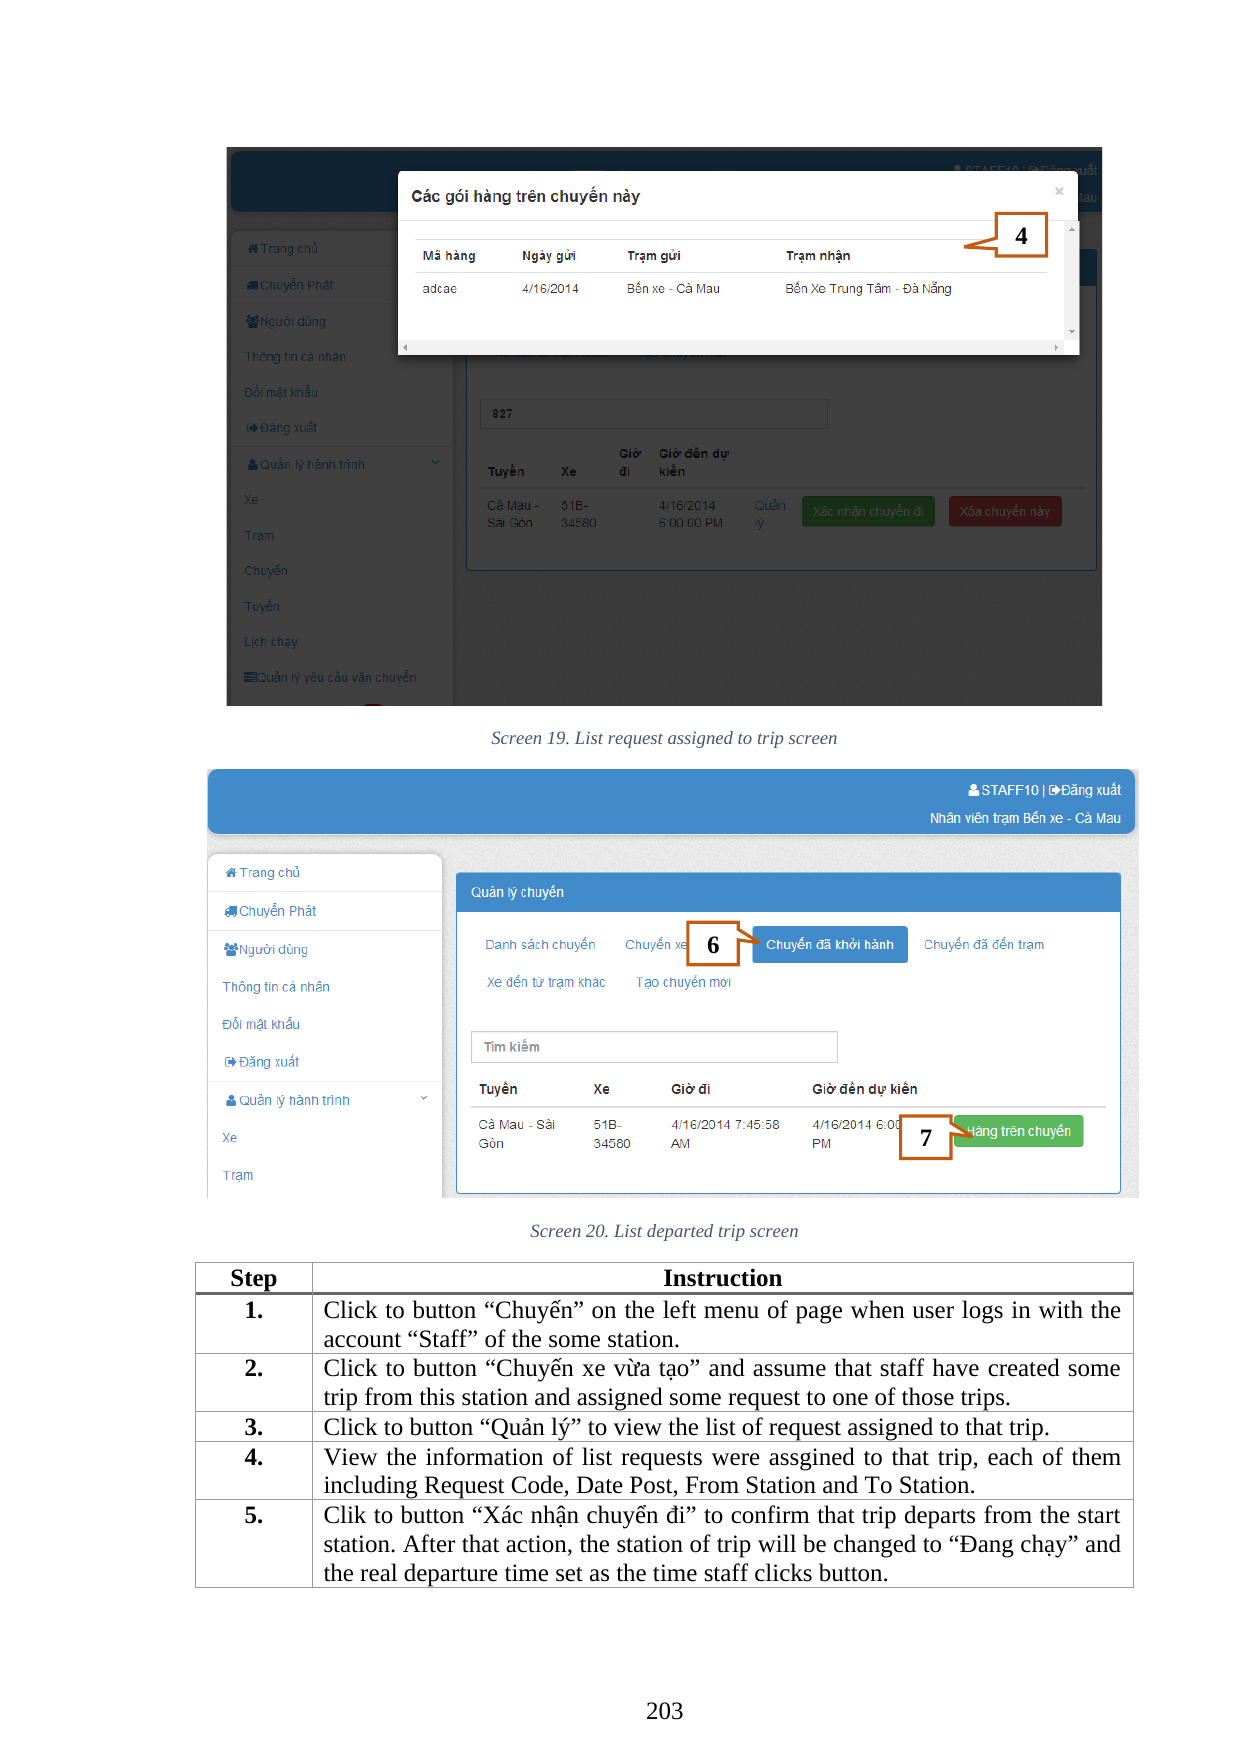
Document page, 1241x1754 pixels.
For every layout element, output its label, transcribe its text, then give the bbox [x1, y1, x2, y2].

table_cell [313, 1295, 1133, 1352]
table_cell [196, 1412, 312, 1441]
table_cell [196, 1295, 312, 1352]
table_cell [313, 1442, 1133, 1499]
text Screen 20. List departed trip screen [207, 1219, 1122, 1241]
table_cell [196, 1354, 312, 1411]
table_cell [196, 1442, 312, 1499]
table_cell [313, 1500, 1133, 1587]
picture [206, 769, 1141, 1201]
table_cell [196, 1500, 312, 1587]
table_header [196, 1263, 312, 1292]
text Screen 19. List request assigned to trip screen [207, 727, 1122, 748]
picture [226, 147, 1103, 708]
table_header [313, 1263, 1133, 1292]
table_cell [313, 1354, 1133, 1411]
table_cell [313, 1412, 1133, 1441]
